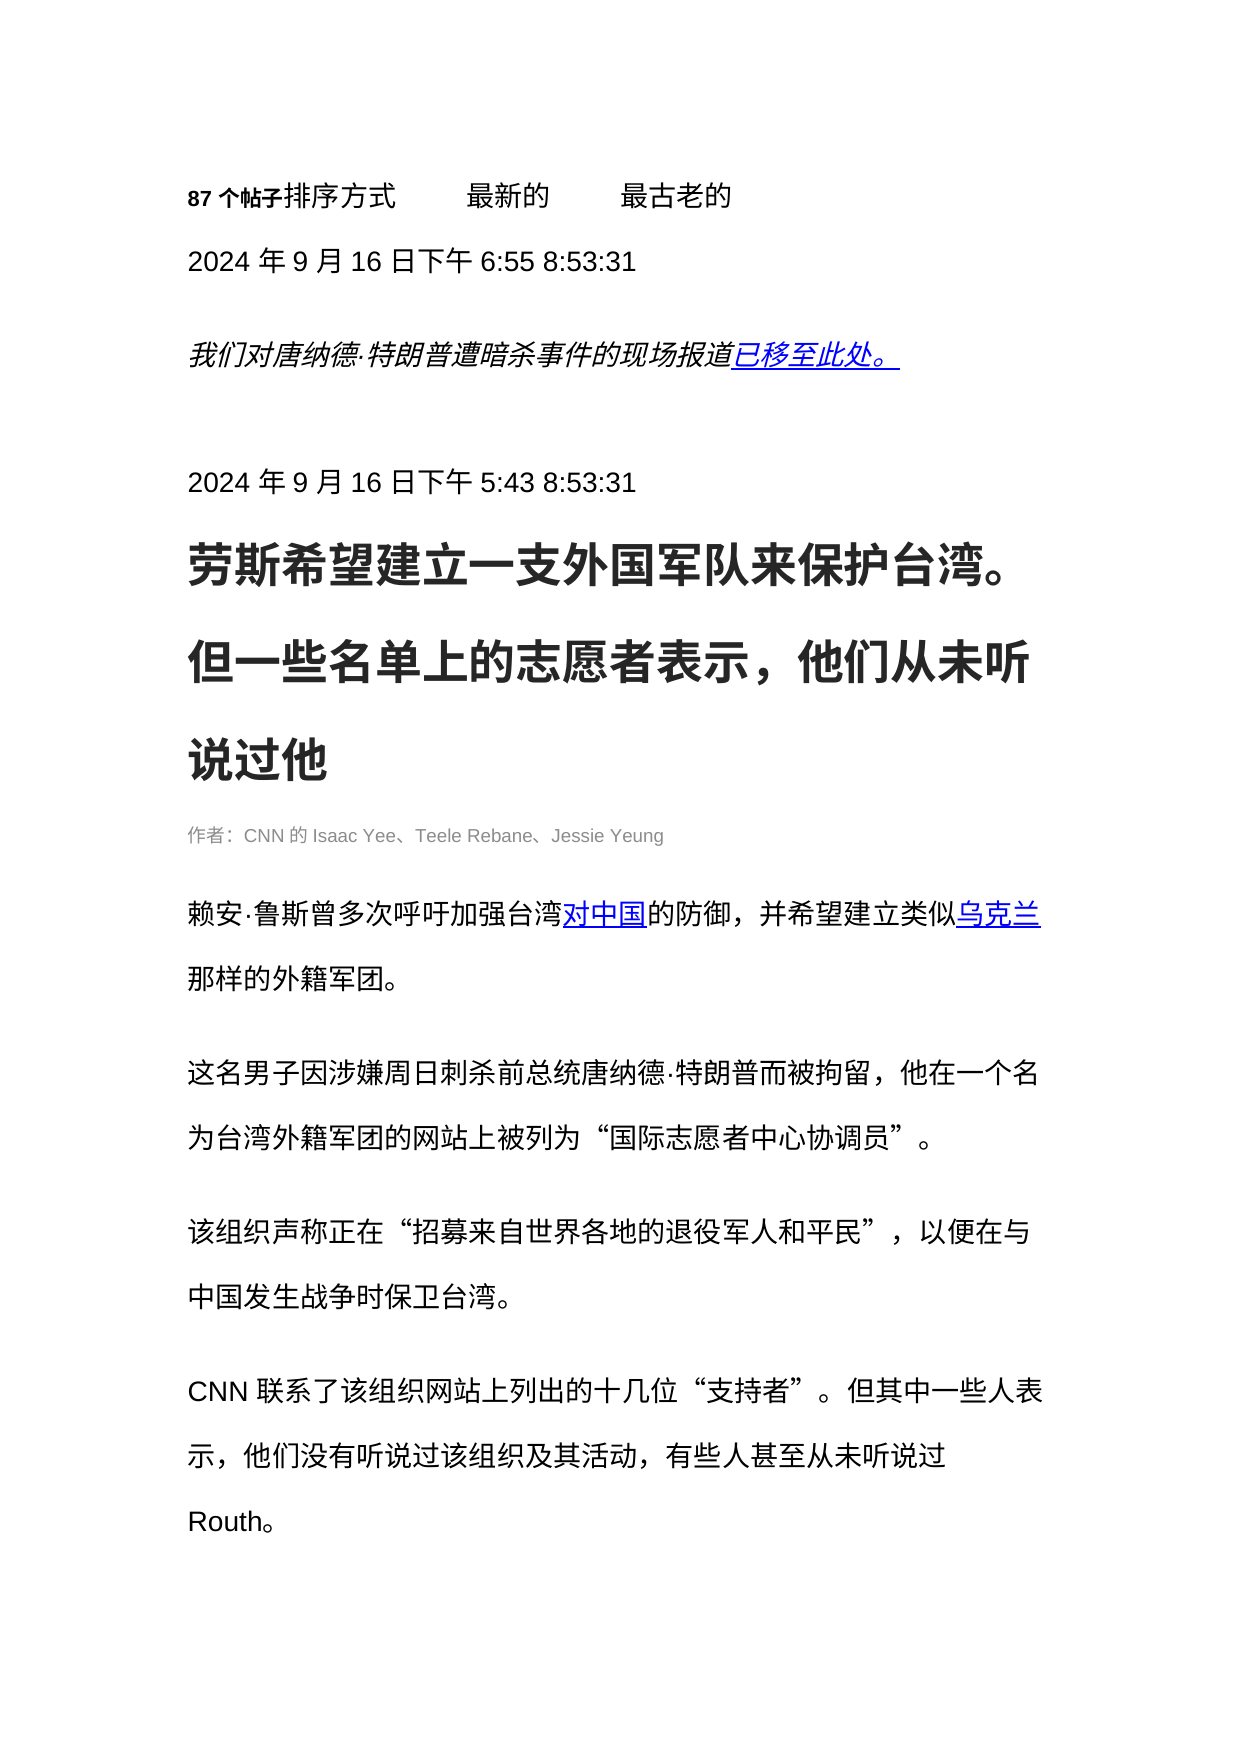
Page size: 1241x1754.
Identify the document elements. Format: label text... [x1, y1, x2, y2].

text 劳斯希望建立一支外国军队来保护台湾。但一些名单上的志愿者表示，他们从未听说过他 [187, 513, 1053, 805]
text 赖安·鲁斯曾多次呼吁加强台湾对中国的防御，并希望建立类似乌克兰那样的外籍军团。 [187, 879, 1053, 1009]
text 我们对唐纳德·特朗普遭暗杀事件的现场报道已移至此处。 [187, 321, 1053, 386]
text 该组织声称正在“招募来自世界各地的退役军人和平民”，以便在与中国发生战争时保卫台湾。 [187, 1198, 1053, 1328]
text CNN 联系了该组织网站上列出的十几位“支持者”。但其中一些人表示，他们没有听说过该组织及其活动，有些人甚至从未听说过 Routh。 [187, 1357, 1053, 1552]
text 作者：CNN 的 Isaac Yee、Teele Rebane、Jessie Yeung [187, 818, 1053, 850]
text 87 个帖子排序方式 最新的 最古老的 [187, 162, 1053, 227]
text 2024 年 9 月 16 日下午 6:55 8:53:31 [187, 227, 1053, 292]
text 这名男子因涉嫌周日刺杀前总统唐纳德·特朗普而被拘留，他在一个名为台湾外籍军团的网站上被列为“国际志愿者中心协调员”。 [187, 1039, 1053, 1169]
text 2024 年 9 月 16 日下午 5:43 8:53:31 [187, 448, 1053, 513]
